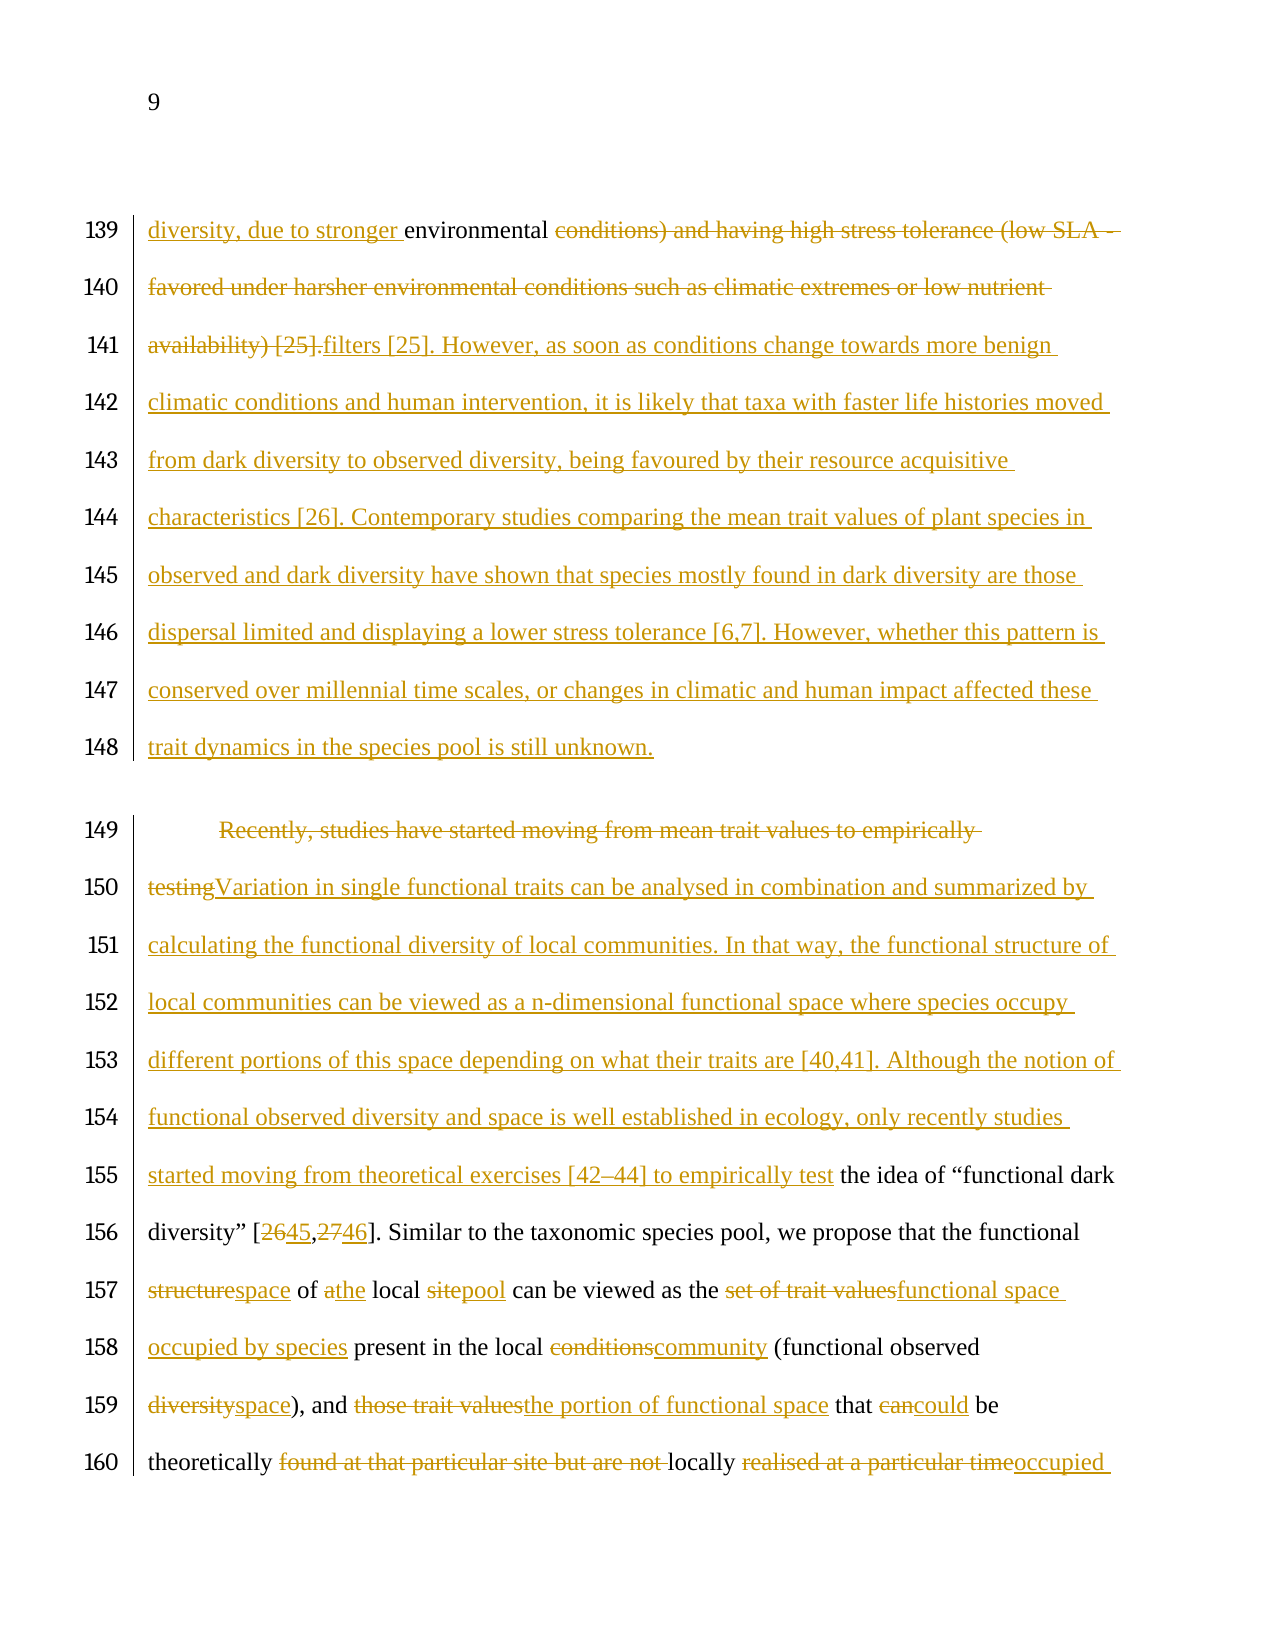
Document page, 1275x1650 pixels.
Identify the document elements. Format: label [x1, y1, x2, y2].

text [148, 815, 1127, 1476]
text [148, 215, 1127, 761]
